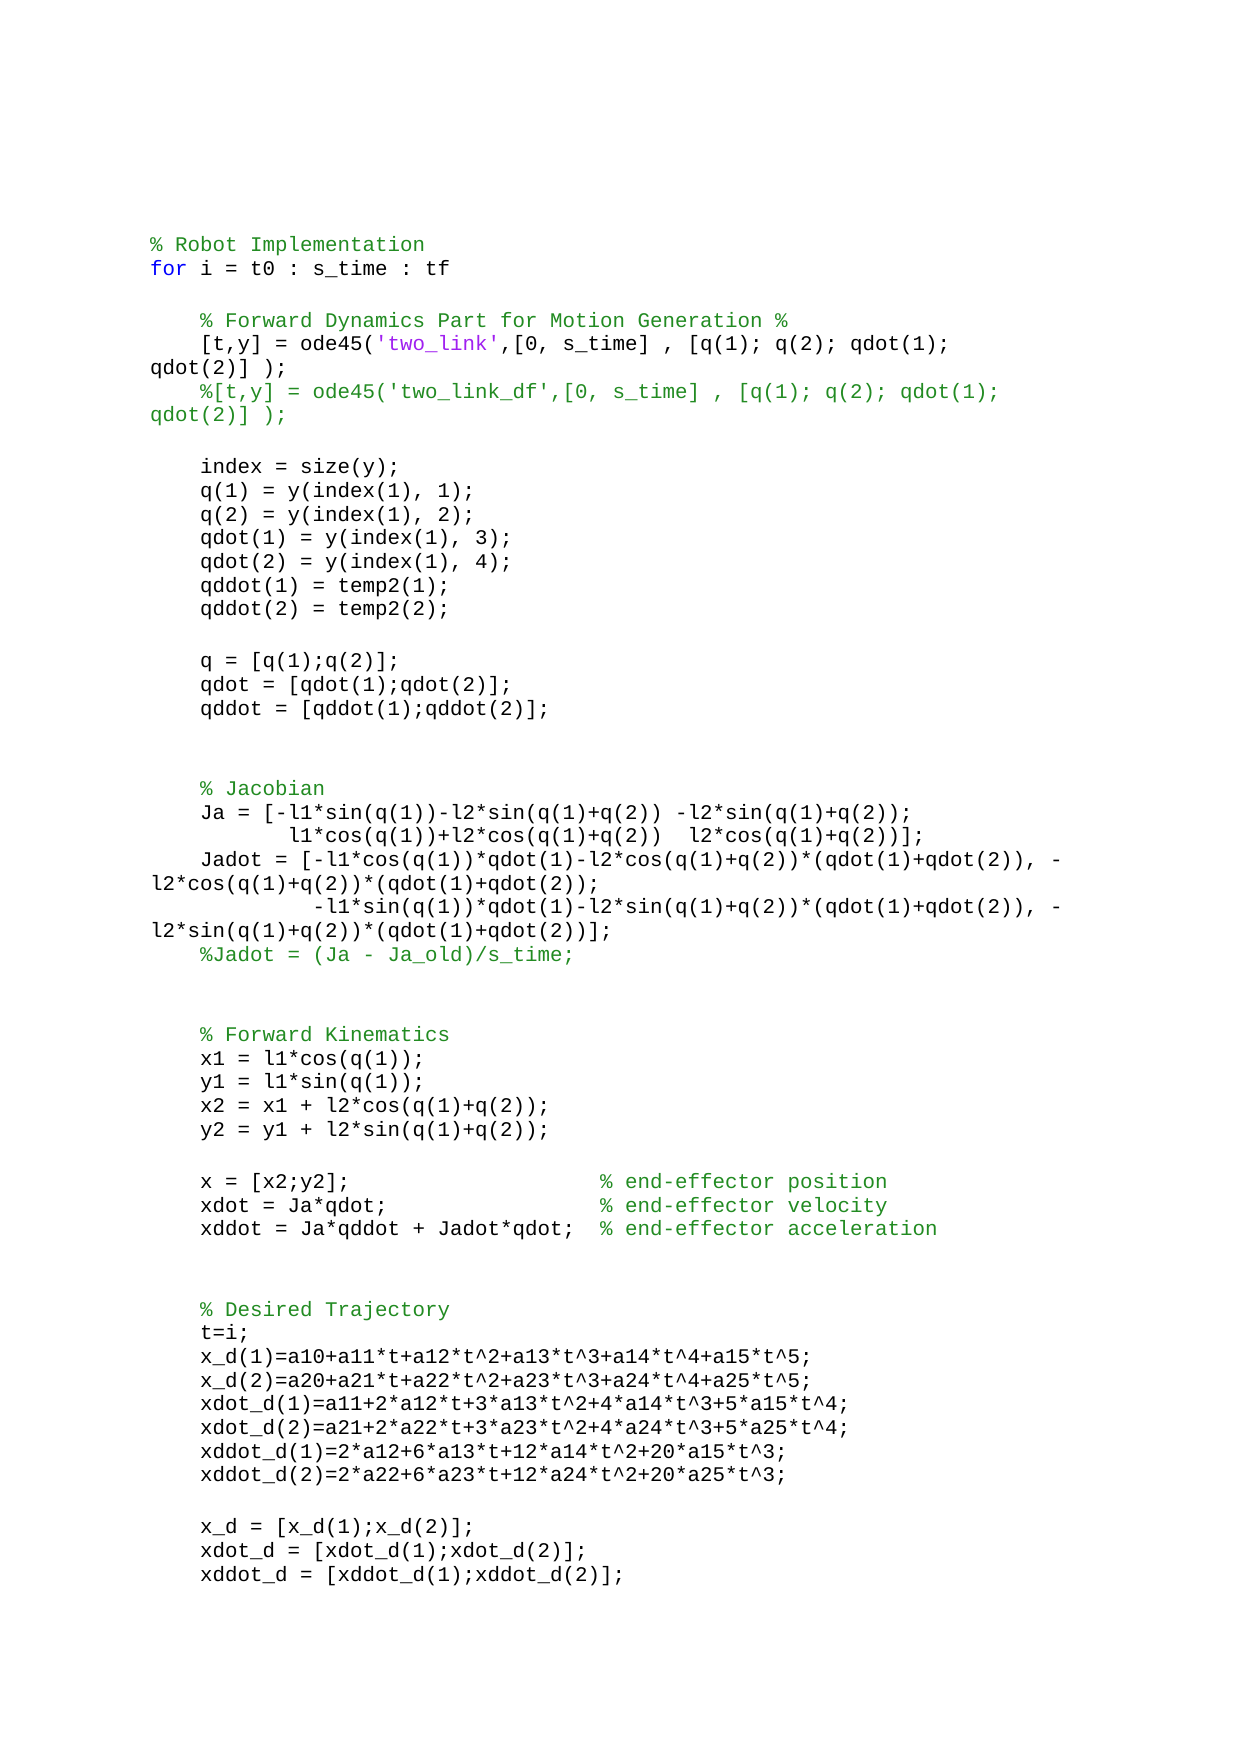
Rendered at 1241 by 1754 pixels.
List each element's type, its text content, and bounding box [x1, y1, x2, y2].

text xddot_d = [xddot_d(1);xddot_d(2)]; [150, 1564, 1090, 1587]
text t=i; [150, 1322, 1090, 1346]
text % Desired Trajectory [150, 1299, 1090, 1322]
text Jadot = [-l1*cos(q(1))*qdot(1)-l2*cos(q(1)+q(2))*(qdot(1)+qdot(2)), -l2*cos(q(1)+q(2))*(qdot(1)+qdot(2)); [150, 849, 1090, 896]
text -l1*sin(q(1))*qdot(1)-l2*sin(q(1)+q(2))*(qdot(1)+qdot(2)), -l2*sin(q(1)+q(2))*(qdot(1)+qdot(2))]; [150, 896, 1090, 944]
text % Jacobian [150, 778, 1090, 802]
text %Jadot = (Ja - Ja_old)/s_time; [150, 944, 1090, 967]
text qdot(2) = y(index(1), 4); [150, 551, 1090, 575]
text % Robot Implementation [150, 234, 1090, 258]
text qdot(1) = y(index(1), 3); [150, 527, 1090, 551]
text index = size(y); [150, 456, 1090, 480]
text q = [q(1);q(2)]; [150, 650, 1090, 674]
text for i = t0 : s_time : tf [150, 258, 1090, 281]
text % Forward Dynamics Part for Motion Generation % [150, 310, 1090, 333]
text y2 = y1 + l2*sin(q(1)+q(2)); [150, 1119, 1090, 1142]
text %[t,y] = ode45('two_link_df',[0, s_time] , [q(1); q(2); qdot(1); qdot(2)] ); [150, 381, 1090, 428]
text x2 = x1 + l2*cos(q(1)+q(2)); [150, 1095, 1090, 1119]
text [t,y] = ode45('two_link',[0, s_time] , [q(1); q(2); qdot(1); qdot(2)] ); [150, 333, 1090, 381]
text xddot = Ja*qddot + Jadot*qdot; % end-effector acceleration [150, 1218, 1090, 1242]
text x = [x2;y2]; % end-effector position [150, 1171, 1090, 1194]
text y1 = l1*sin(q(1)); [150, 1072, 1090, 1095]
text x_d(1)=a10+a11*t+a12*t^2+a13*t^3+a14*t^4+a15*t^5; [150, 1346, 1090, 1370]
text x1 = l1*cos(q(1)); [150, 1048, 1090, 1072]
text xdot = Ja*qdot; % end-effector velocity [150, 1194, 1090, 1218]
text qddot(1) = temp2(1); [150, 575, 1090, 598]
text l1*cos(q(1))+l2*cos(q(1)+q(2)) l2*cos(q(1)+q(2))]; [150, 826, 1090, 849]
text x_d = [x_d(1);x_d(2)]; [150, 1516, 1090, 1540]
text Ja = [-l1*sin(q(1))-l2*sin(q(1)+q(2)) -l2*sin(q(1)+q(2)); [150, 802, 1090, 826]
text xddot_d(1)=2*a12+6*a13*t+12*a14*t^2+20*a15*t^3; [150, 1441, 1090, 1464]
text xdot_d(2)=a21+2*a22*t+3*a23*t^2+4*a24*t^3+5*a25*t^4; [150, 1417, 1090, 1441]
text qddot = [qddot(1);qddot(2)]; [150, 698, 1090, 721]
text xdot_d = [xdot_d(1);xdot_d(2)]; [150, 1540, 1090, 1564]
text qddot(2) = temp2(2); [150, 598, 1090, 622]
text % Forward Kinematics [150, 1024, 1090, 1048]
text qdot = [qdot(1);qdot(2)]; [150, 674, 1090, 698]
text xdot_d(1)=a11+2*a12*t+3*a13*t^2+4*a14*t^3+5*a15*t^4; [150, 1393, 1090, 1417]
text q(1) = y(index(1), 1); [150, 480, 1090, 504]
text x_d(2)=a20+a21*t+a22*t^2+a23*t^3+a24*t^4+a25*t^5; [150, 1370, 1090, 1393]
text q(2) = y(index(1), 2); [150, 504, 1090, 527]
text xddot_d(2)=2*a22+6*a23*t+12*a24*t^2+20*a25*t^3; [150, 1464, 1090, 1488]
